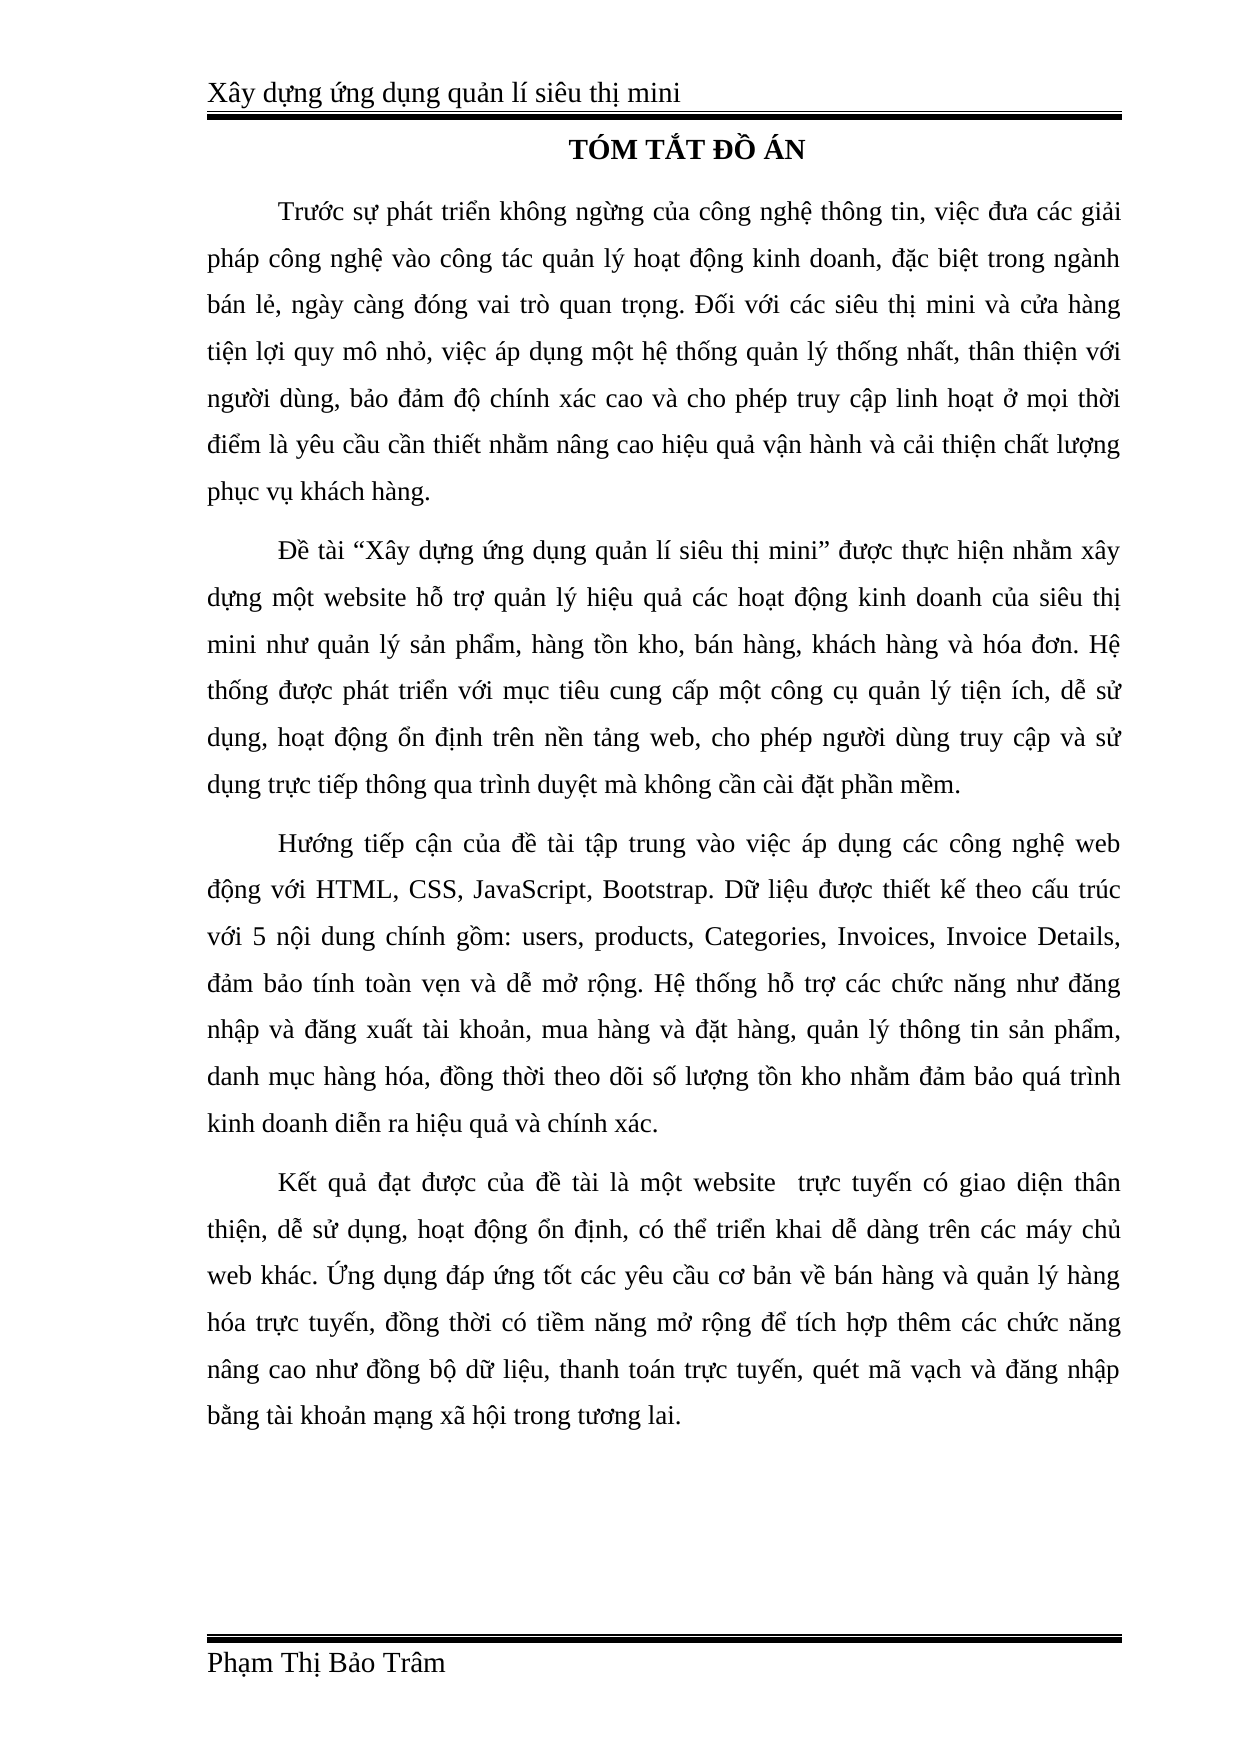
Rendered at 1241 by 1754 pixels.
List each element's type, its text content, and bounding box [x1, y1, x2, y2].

text Kết quả đạt được của đề tài là một website trực tuyến có giao diện thân thiện, dễ sử dụng, hoạt động ổn định, có thể triển khai dễ dàng trên các máy chủ web khác. Ứng dụng đáp ứng tốt các yêu cầu cơ bản về bán hàng và quản lý hàng hóa trực tuyến, đồng thời có tiềm năng mở rộng để tích hợp thêm các chức năng nâng cao như đồng bộ dữ liệu, thanh toán trực tuyến, quét mã vạch và đăng nhập bằng tài khoản mạng xã hội trong tương lai. [207, 1166, 1122, 1431]
text Trước sự phát triển không ngừng của công nghệ thông tin, việc đưa các giải pháp công nghệ vào công tác quản lý hoạt động kinh doanh, đặc biệt trong ngành bán lẻ, ngày càng đóng vai trò quan trọng. Đối với các siêu thị mini và cửa hàng tiện lợi quy mô nhỏ, việc áp dụng một hệ thống quản lý thống nhất, thân thiện với người dùng, bảo đảm độ chính xác cao và cho phép truy cập linh hoạt ở mọi thời điểm là yêu cầu cần thiết nhằm nâng cao hiệu quả vận hành và cải thiện chất lượng phục vụ khách hàng. [207, 195, 1122, 506]
text Đề tài “Xây dựng ứng dụng quản lí siêu thị mini” được thực hiện nhằm xây dựng một website hỗ trợ quản lý hiệu quả các hoạt động kinh doanh của siêu thị mini như quản lý sản phẩm, hàng tồn kho, bán hàng, khách hàng và hóa đơn. Hệ thống được phát triển với mục tiêu cung cấp một công cụ quản lý tiện ích, dễ sử dụng, hoạt động ổn định trên nền tảng web, cho phép người dùng truy cập và sử dụng trực tiếp thông qua trình duyệt mà không cần cài đặt phần mềm. [207, 534, 1122, 799]
list Tóm tắt đồ án [252, 132, 1122, 166]
text Hướng tiếp cận của đề tài tập trung vào việc áp dụng các công nghệ web động với HTML, CSS, JavaScript, Bootstrap. Dữ liệu được thiết kế theo cấu trúc với 5 nội dung chính gồm: users, products, Categories, Invoices, Invoice Details, đảm bảo tính toàn vẹn và dễ mở rộng. Hệ thống hỗ trợ các chức năng như đăng nhập và đăng xuất tài khoản, mua hàng và đặt hàng, quản lý thông tin sản phẩm, danh mục hàng hóa, đồng thời theo dõi số lượng tồn kho nhằm đảm bảo quá trình kinh doanh diễn ra hiệu quả và chính xác. [207, 827, 1122, 1138]
